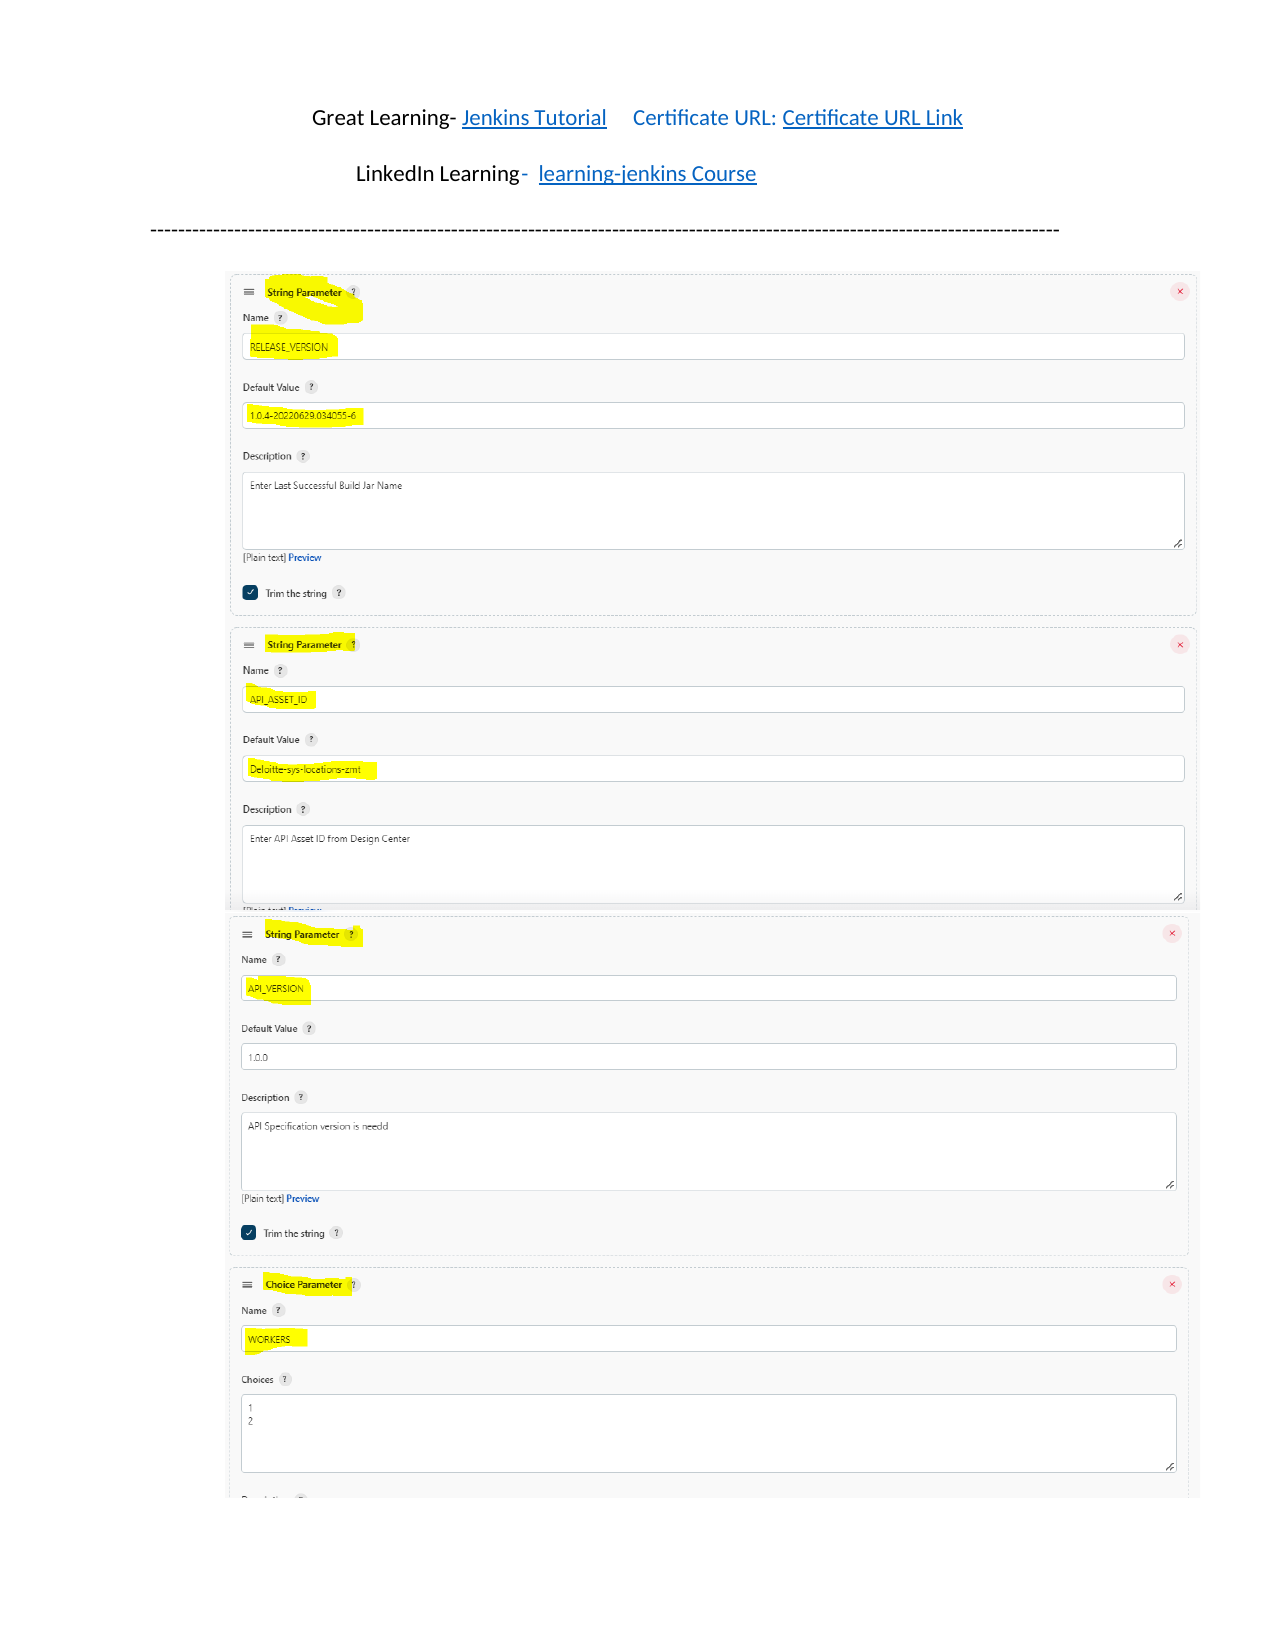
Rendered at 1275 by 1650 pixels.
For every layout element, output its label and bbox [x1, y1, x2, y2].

picture [225, 271, 1200, 912]
picture [225, 913, 1200, 1498]
